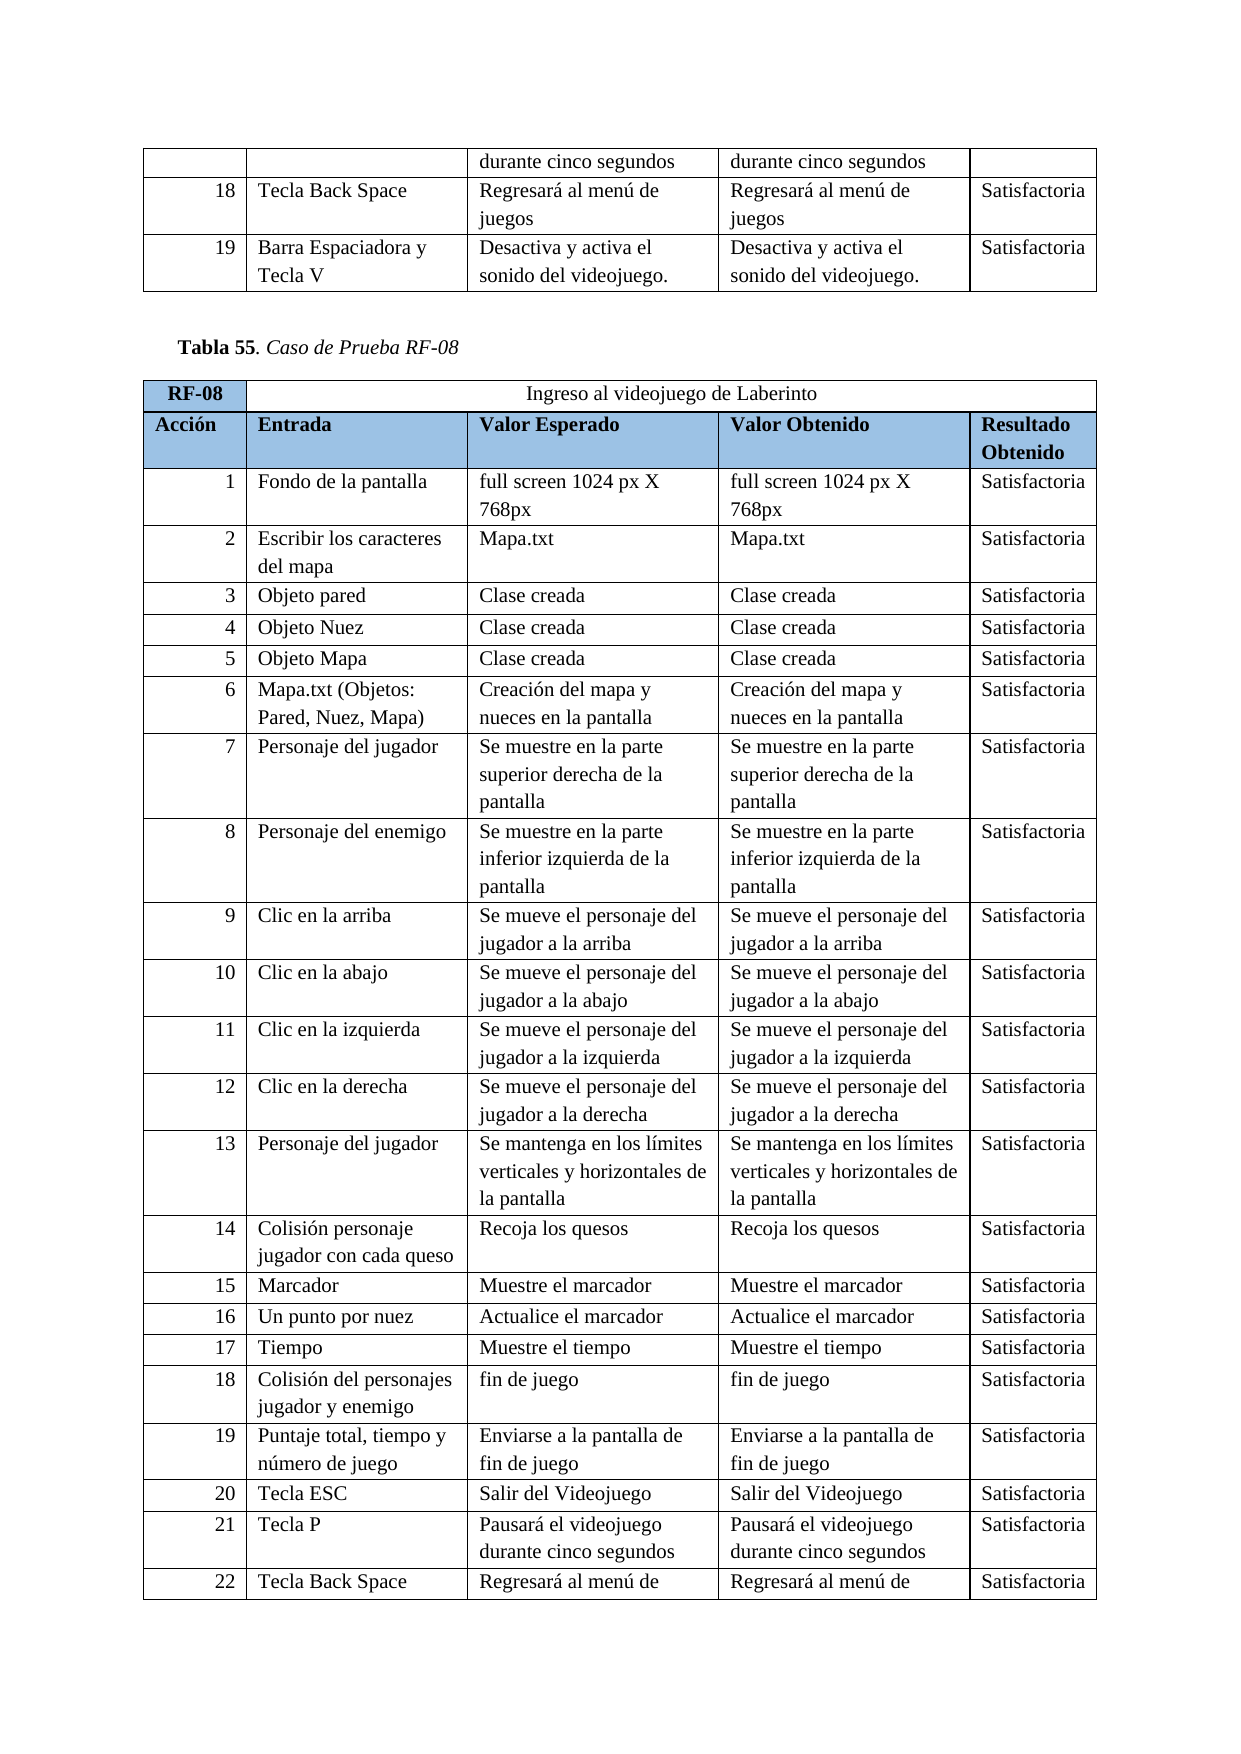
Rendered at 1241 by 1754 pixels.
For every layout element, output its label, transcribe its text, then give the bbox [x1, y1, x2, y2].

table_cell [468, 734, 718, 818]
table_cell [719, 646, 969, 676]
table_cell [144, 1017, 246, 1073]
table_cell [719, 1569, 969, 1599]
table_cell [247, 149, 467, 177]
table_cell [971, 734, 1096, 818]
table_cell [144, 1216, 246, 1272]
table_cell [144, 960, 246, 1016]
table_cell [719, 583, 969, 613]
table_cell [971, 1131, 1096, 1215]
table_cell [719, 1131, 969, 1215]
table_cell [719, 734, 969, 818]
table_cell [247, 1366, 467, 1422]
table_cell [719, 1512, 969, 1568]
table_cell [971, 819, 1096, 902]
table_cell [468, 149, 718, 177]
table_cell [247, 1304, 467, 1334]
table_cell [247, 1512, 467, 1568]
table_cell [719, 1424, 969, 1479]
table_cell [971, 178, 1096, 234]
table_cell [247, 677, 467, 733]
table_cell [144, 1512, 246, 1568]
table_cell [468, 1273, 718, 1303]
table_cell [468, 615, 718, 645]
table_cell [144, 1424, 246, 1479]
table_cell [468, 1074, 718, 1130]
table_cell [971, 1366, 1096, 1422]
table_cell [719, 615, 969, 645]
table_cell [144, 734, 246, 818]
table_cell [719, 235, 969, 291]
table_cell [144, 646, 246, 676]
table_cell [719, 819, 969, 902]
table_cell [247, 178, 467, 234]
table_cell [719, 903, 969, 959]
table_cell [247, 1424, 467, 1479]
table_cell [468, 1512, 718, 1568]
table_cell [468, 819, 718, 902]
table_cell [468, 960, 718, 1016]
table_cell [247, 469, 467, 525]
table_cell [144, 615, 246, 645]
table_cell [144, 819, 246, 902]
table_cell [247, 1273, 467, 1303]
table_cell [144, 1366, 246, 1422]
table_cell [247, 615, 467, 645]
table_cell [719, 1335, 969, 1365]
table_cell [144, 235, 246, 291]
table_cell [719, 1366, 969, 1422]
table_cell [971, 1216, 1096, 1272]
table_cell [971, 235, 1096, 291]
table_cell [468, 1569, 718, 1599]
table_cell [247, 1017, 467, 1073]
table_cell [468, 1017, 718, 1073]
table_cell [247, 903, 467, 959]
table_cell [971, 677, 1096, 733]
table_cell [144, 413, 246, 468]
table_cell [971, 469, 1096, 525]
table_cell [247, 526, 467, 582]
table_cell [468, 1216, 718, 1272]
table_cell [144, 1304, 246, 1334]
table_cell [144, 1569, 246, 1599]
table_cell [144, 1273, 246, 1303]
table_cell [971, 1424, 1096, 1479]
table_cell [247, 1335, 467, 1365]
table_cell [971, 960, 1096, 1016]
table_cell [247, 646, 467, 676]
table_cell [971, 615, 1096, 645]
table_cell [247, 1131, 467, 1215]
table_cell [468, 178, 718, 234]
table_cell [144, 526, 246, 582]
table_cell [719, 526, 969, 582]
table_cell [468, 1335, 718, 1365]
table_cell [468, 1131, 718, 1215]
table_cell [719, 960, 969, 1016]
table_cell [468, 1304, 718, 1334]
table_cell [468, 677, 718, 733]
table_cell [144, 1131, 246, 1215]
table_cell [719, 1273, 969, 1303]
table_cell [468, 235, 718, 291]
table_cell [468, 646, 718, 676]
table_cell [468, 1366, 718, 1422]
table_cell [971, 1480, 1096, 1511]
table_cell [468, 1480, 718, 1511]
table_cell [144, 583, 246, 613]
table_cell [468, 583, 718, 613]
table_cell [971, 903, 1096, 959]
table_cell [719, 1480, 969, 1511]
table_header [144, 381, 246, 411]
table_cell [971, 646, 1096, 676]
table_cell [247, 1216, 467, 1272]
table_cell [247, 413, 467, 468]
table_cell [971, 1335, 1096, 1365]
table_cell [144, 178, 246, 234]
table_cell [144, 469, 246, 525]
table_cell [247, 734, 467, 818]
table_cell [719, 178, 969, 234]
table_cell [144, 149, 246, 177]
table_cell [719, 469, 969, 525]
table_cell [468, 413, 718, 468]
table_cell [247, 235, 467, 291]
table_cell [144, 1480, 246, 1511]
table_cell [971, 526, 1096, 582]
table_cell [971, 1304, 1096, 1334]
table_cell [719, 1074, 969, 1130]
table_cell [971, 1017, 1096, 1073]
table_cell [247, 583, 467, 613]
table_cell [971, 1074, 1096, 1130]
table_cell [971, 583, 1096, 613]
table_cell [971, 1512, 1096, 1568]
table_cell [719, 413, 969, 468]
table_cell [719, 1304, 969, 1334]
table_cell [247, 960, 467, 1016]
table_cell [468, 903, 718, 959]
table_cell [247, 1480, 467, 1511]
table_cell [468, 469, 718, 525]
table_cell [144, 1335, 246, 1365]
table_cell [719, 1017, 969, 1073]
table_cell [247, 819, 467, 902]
text Tabla 55. Caso de Prueba RF-08 [177, 335, 1063, 359]
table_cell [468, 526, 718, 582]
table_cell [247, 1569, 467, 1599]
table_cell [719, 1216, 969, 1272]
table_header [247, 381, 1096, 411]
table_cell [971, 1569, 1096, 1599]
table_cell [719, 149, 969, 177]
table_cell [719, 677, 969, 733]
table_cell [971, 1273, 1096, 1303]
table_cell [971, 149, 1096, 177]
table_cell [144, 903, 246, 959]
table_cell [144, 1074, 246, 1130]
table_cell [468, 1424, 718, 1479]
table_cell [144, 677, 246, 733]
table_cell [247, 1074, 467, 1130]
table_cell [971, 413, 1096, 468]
